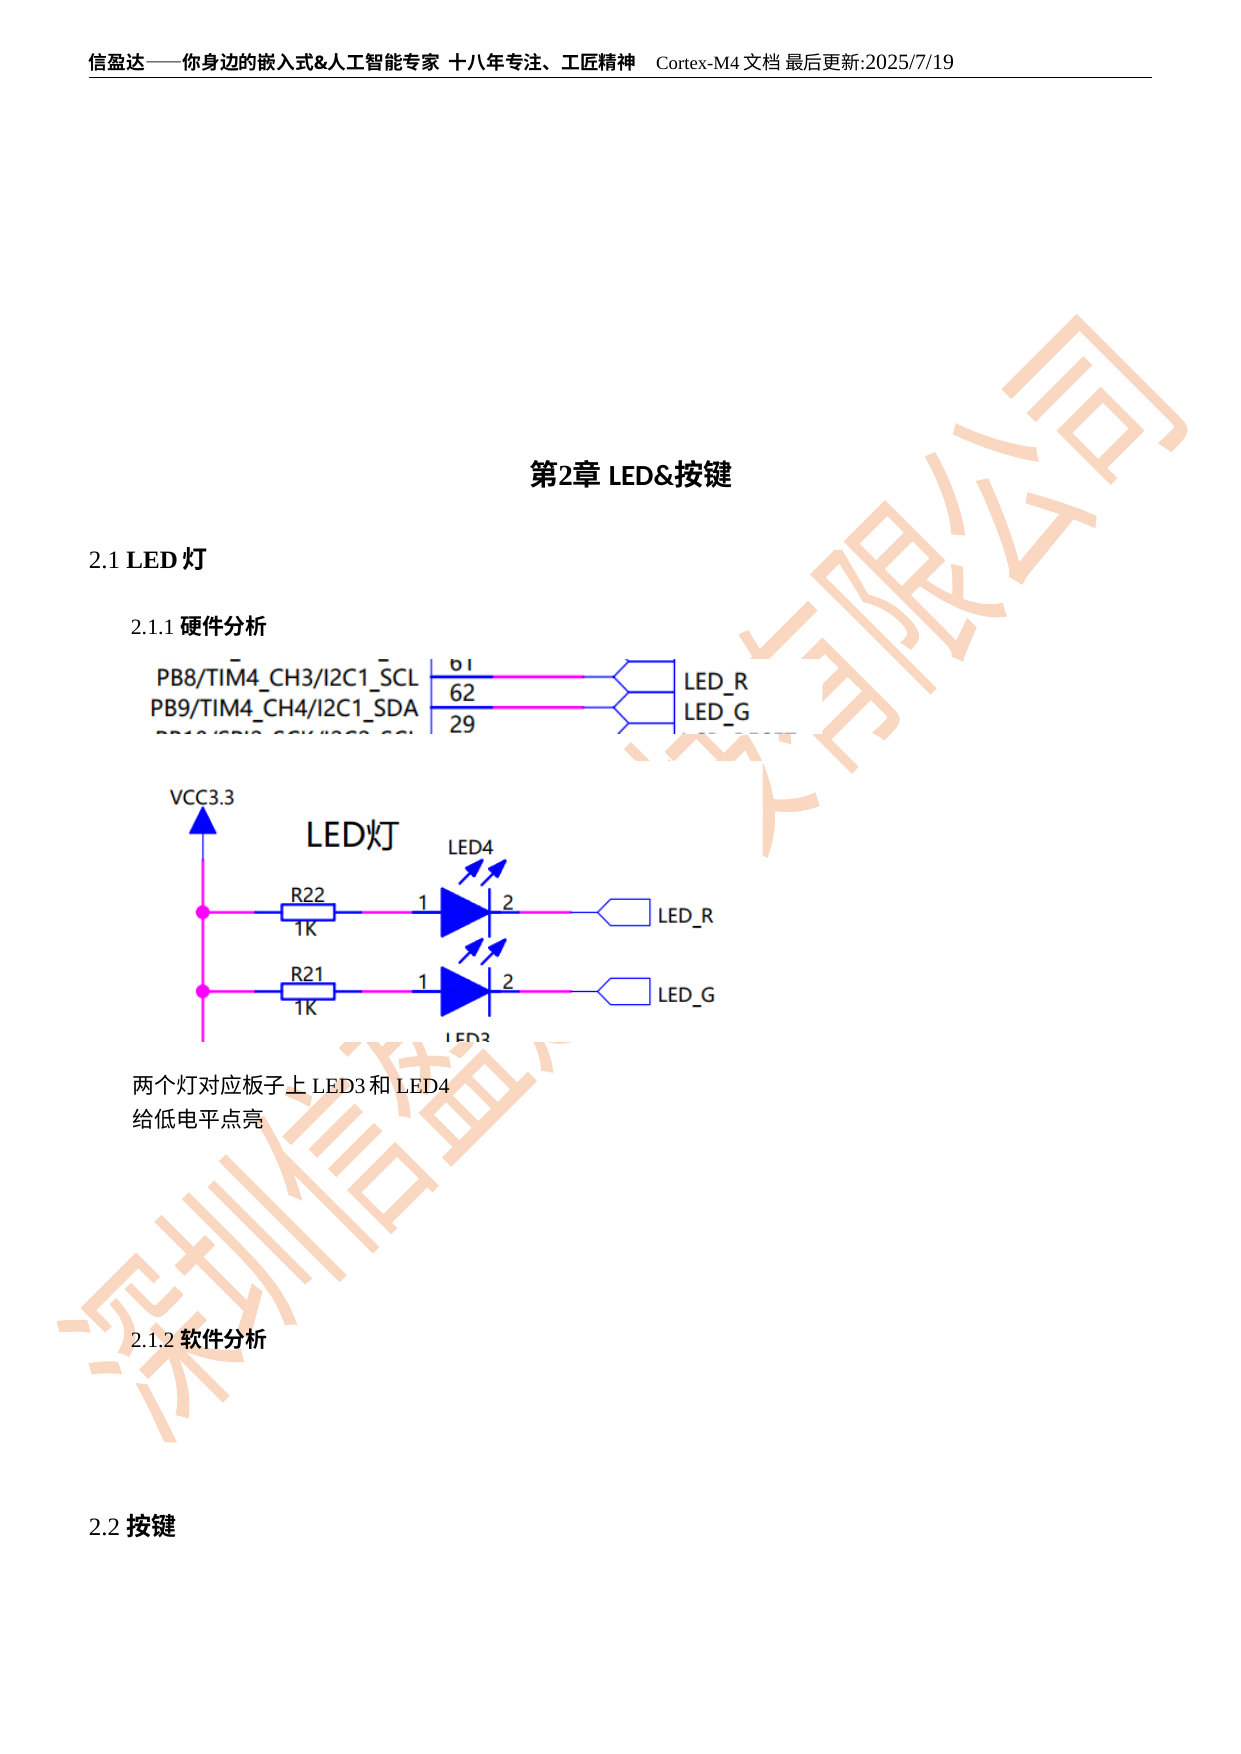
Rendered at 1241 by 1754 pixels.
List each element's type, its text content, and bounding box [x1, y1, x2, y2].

subtitle 硬件分析 [89, 608, 1152, 642]
text 两个灯对应板子上LED3和LED4 [89, 1067, 1152, 1101]
subtitle 按键 [89, 1491, 1152, 1559]
subtitle 软件分析 [89, 1321, 1152, 1355]
picture [132, 659, 823, 734]
text 给低电平点亮 [89, 1101, 1152, 1134]
picture [132, 761, 763, 1042]
subtitle LED&按键 [89, 438, 1152, 506]
subtitle LED灯 [89, 523, 1152, 591]
